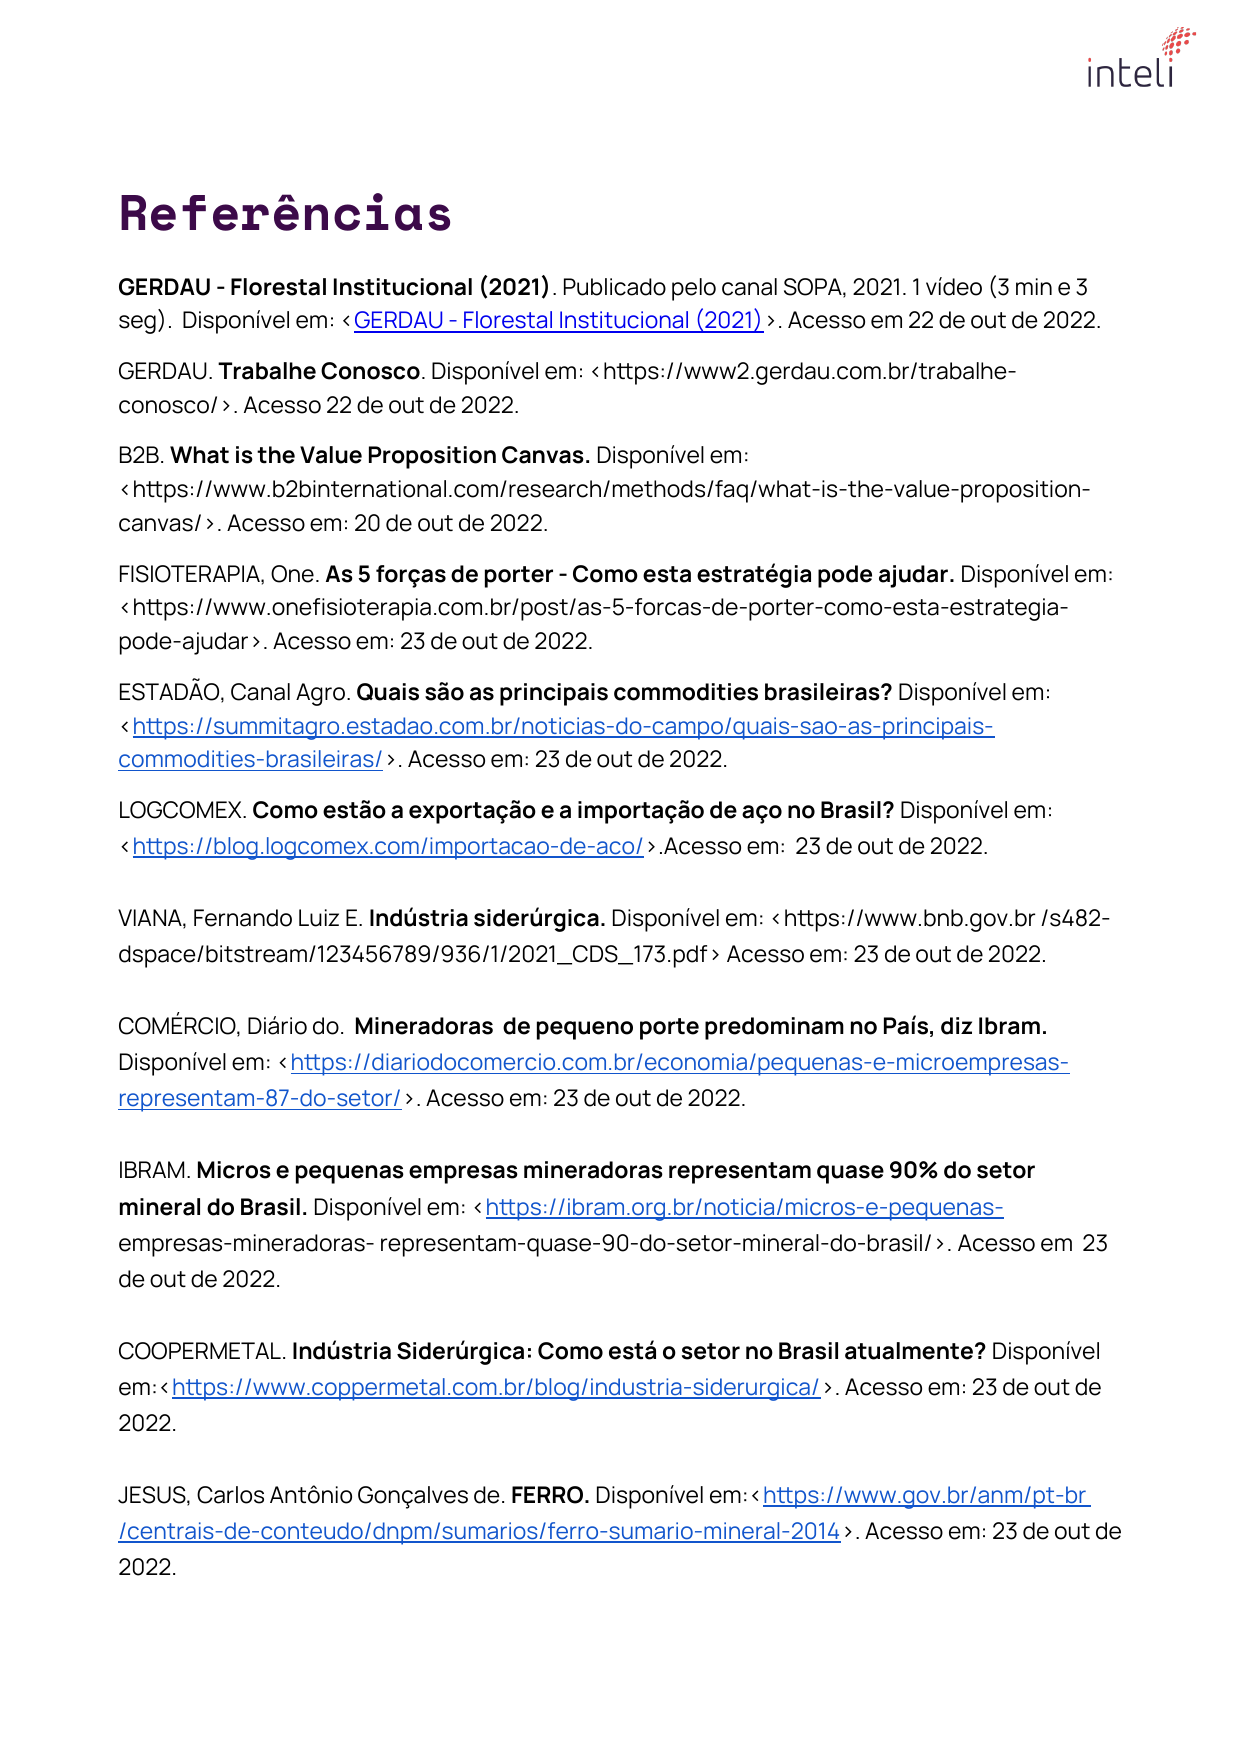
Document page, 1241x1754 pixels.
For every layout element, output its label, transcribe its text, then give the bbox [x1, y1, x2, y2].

text FISIOTERAPIA, One. As 5 forças de porter - Como esta estratégia pode ajudar. Disponível em: <https://www.onefisioterapia.com.br/post/as-5-forcas-de-porter-como-esta-estrategia-pode-ajudar>. Acesso em: 23 de out de 2022. [118, 557, 1122, 657]
text GERDAU. Trabalhe Conosco. Disponível em: <https://www2.gerdau.com.br/trabalhe- conosco/>. Acesso 22 de out de 2022. [118, 355, 1122, 420]
text JESUS, Carlos Antônio Gonçalves de. FERRO. Disponível em:<https://www.gov.br/anm/pt-br /centrais-de-conteudo/dnpm/sumarios/ferro-sumario-mineral-2014>. Acesso em: 23 de out de 2022. [118, 1479, 1122, 1582]
picture [1088, 27, 1197, 87]
text GERDAU - Florestal Institucional (2021). Publicado pelo canal SOPA, 2021. 1 vídeo (3 min e 3 seg). Disponível em: <GERDAU - Florestal Institucional (2021)>. Acesso em 22 de out de 2022. [118, 271, 1122, 336]
text COOPERMETAL. Indústria Siderúrgica: Como está o setor no Brasil atualmente? Disponível em:<https://www.coppermetal.com.br/blog/industria-siderurgica/>. Acesso em: 23 de out de 2022. [118, 1334, 1122, 1438]
text VIANA, Fernando Luiz E. Indústria siderúrgica. Disponível em: <https://www.bnb.gov.br /s482-dspace/bitstream/123456789/936/1/2021_CDS_173.pdf> Acesso em: 23 de out de 2022. [118, 902, 1122, 969]
text ESTADÃO, Canal Agro. Quais são as principais commodities brasileiras? Disponível em: <https://summitagro.estadao.com.br/noticias-do-campo/quais-sao-as-principais-commodities-brasileiras/>. Acesso em: 23 de out de 2022. [118, 676, 1122, 775]
subtitle Referências [118, 174, 1122, 248]
text LOGCOMEX. Como estão a exportação e a importação de aço no Brasil? Disponível em: <https://blog.logcomex.com/importacao-de-aco/>.Acesso em: 23 de out de 2022. [118, 794, 1122, 861]
text IBRAM. Micros e pequenas empresas mineradoras representam quase 90% do setor mineral do Brasil. Disponível em: <https://ibram.org.br/noticia/micros-e-pequenas- empresas-mineradoras- representam-quase-90-do-setor-mineral-do-brasil/>. Acesso em 23 de out de 2022. [118, 1154, 1122, 1294]
text COMÉRCIO, Diário do. Mineradoras de pequeno porte predominam no País, diz Ibram. Disponível em: <https://diariodocomercio.com.br/economia/pequenas-e-microempresas-representam-87-do-setor/>. Acesso em: 23 de out de 2022. [118, 1010, 1122, 1114]
text B2B. What is the Value Proposition Canvas. Disponível em: <https://www.b2binternational.com/research/methods/faq/what-is-the-value-proposition-canvas/>. Acesso em: 20 de out de 2022. [118, 439, 1122, 538]
